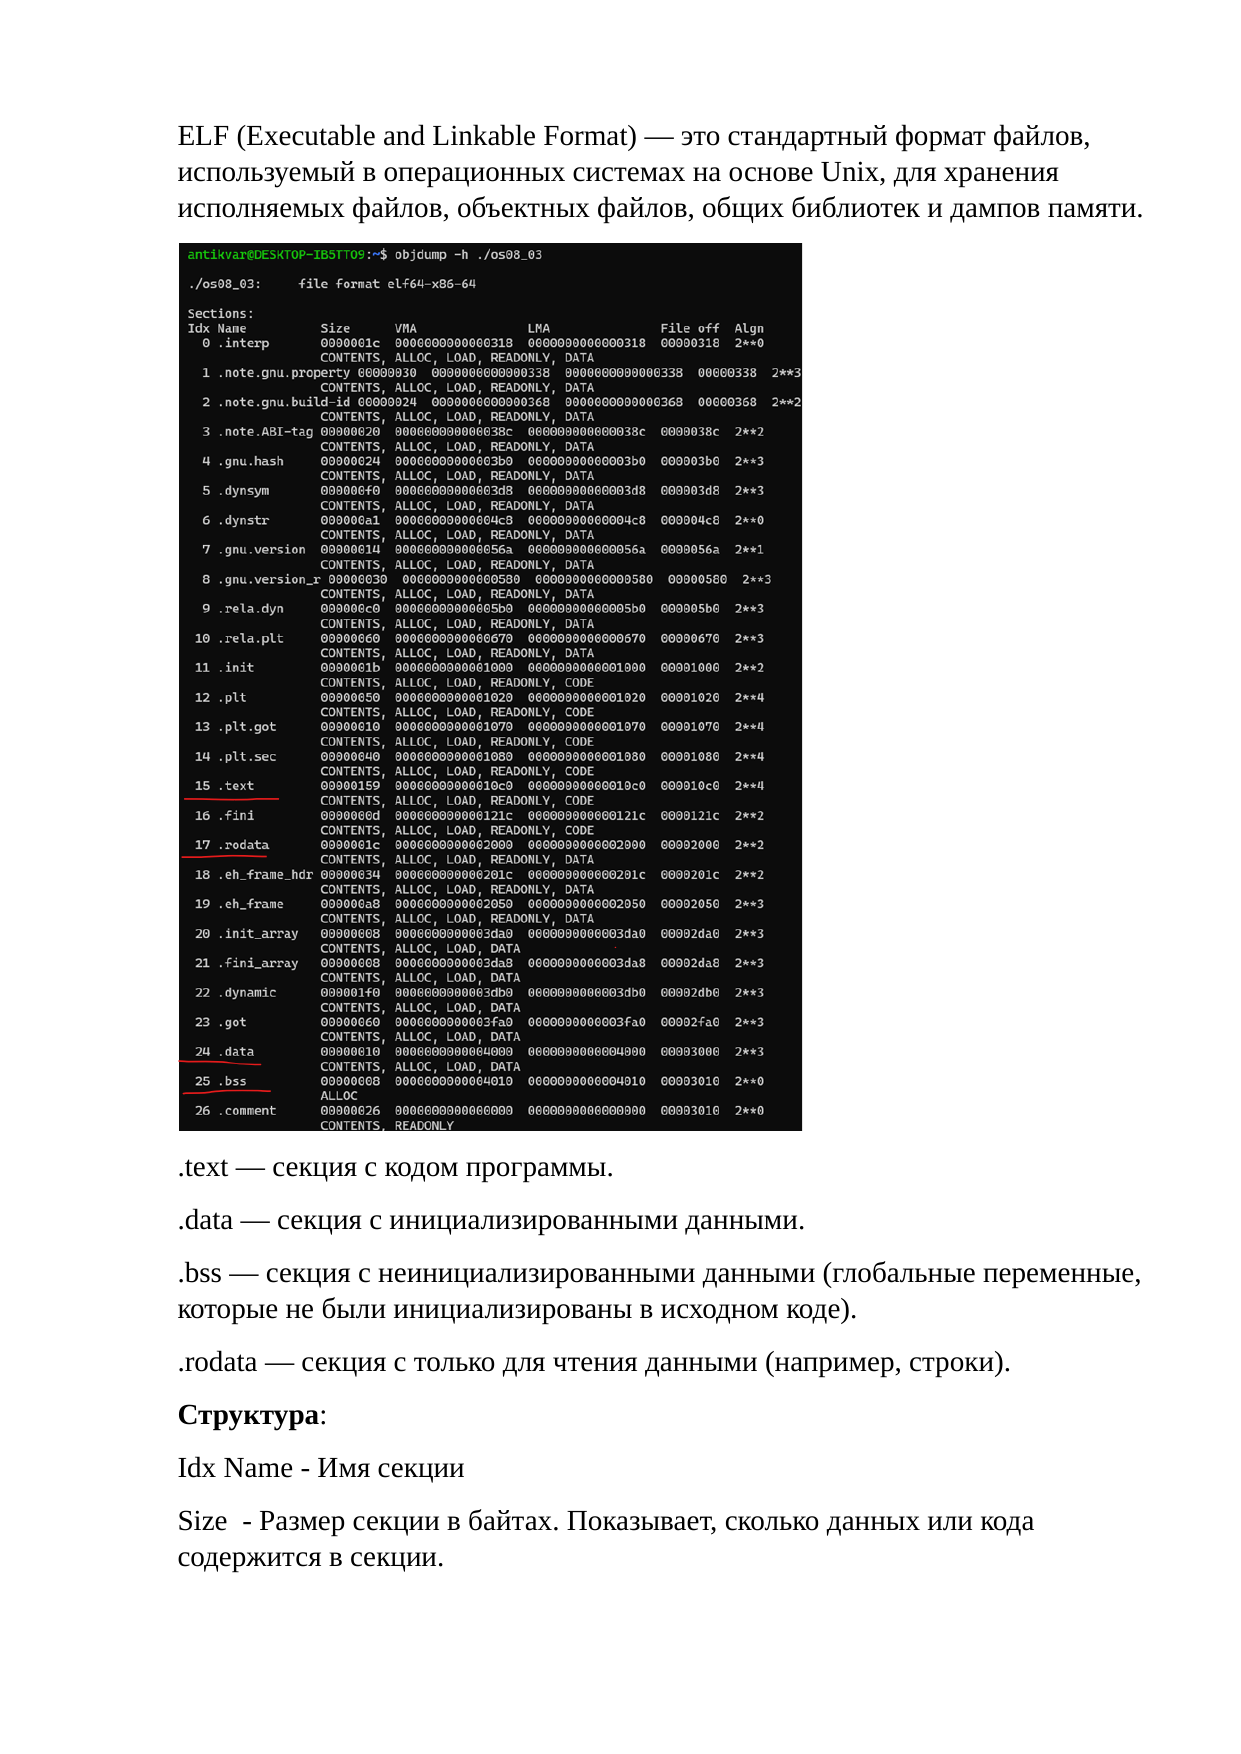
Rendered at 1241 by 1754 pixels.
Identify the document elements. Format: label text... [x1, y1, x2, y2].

text .bss — секция с неинициализированными данными (глобальные переменные, которые не были инициализированы в исходном коде). [177, 1255, 1152, 1325]
picture [177, 243, 803, 1131]
text .rodata — секция с только для чтения данными (например, строки). [177, 1344, 1152, 1378]
text .text — секция с кодом программы. [177, 1149, 1152, 1183]
text ELF (Executable and Linkable Format) — это стандартный формат файлов, используемый в операционных системах на основе Unix, для хранения исполняемых файлов, объектных файлов, общих библиотек и дампов памяти. [177, 118, 1152, 224]
text Idx Name - Имя секции [177, 1450, 1152, 1483]
text .data — секция с инициализированными данными. [177, 1202, 1152, 1236]
text Size - Размер секции в байтах. Показывает, сколько данных или кода содержится в секции. [177, 1503, 1152, 1572]
text Структура: [177, 1397, 1152, 1431]
